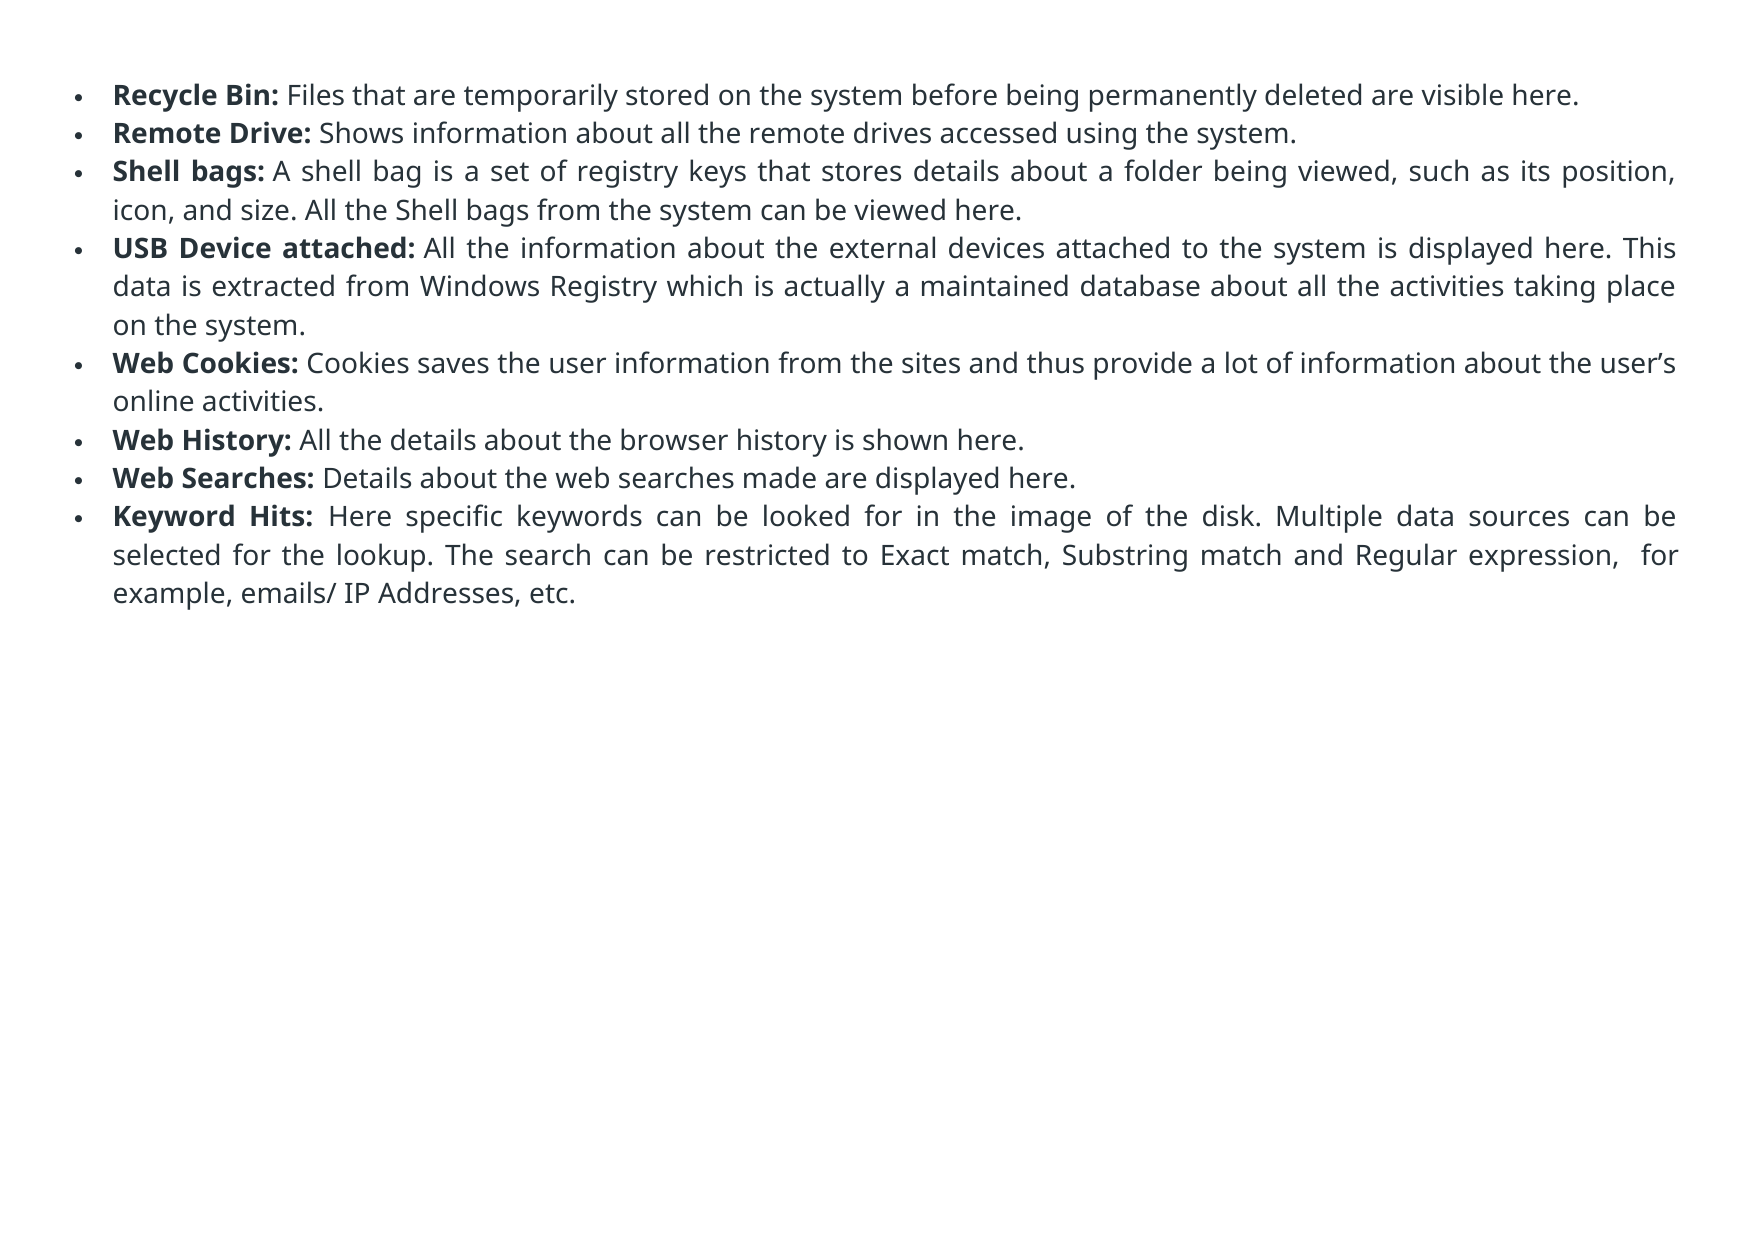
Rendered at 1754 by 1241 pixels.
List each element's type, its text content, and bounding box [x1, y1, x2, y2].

list Recycle Bin: Files that are temporarily stored on the system before being permanently deleted are visible here. [75, 75, 1679, 113]
list Remote Drive: Shows information about all the remote drives accessed using the system. [75, 113, 1679, 152]
list Keyword Hits: Here specific keywords can be looked for in the image of the disk. Multiple data sources can be selected for the lookup. The search can be restricted to Exact match, Substring match and Regular expression, for example, emails/ IP Addresses, etc. [75, 497, 1679, 612]
list Web Searches: Details about the web searches made are displayed here. [75, 458, 1679, 497]
list Web Cookies: Cookies saves the user information from the sites and thus provide a lot of information about the user’s online activities. [75, 343, 1679, 420]
list USB Device attached: All the information about the external devices attached to the system is displayed here. This data is extracted from Windows Registry which is actually a maintained database about all the activities taking place on the system. [75, 228, 1679, 343]
list Shell bags: A shell bag is a set of registry keys that stores details about a folder being viewed, such as its position, icon, and size. All the Shell bags from the system can be viewed here. [75, 152, 1679, 228]
list Web History: All the details about the browser history is shown here. [75, 420, 1679, 458]
